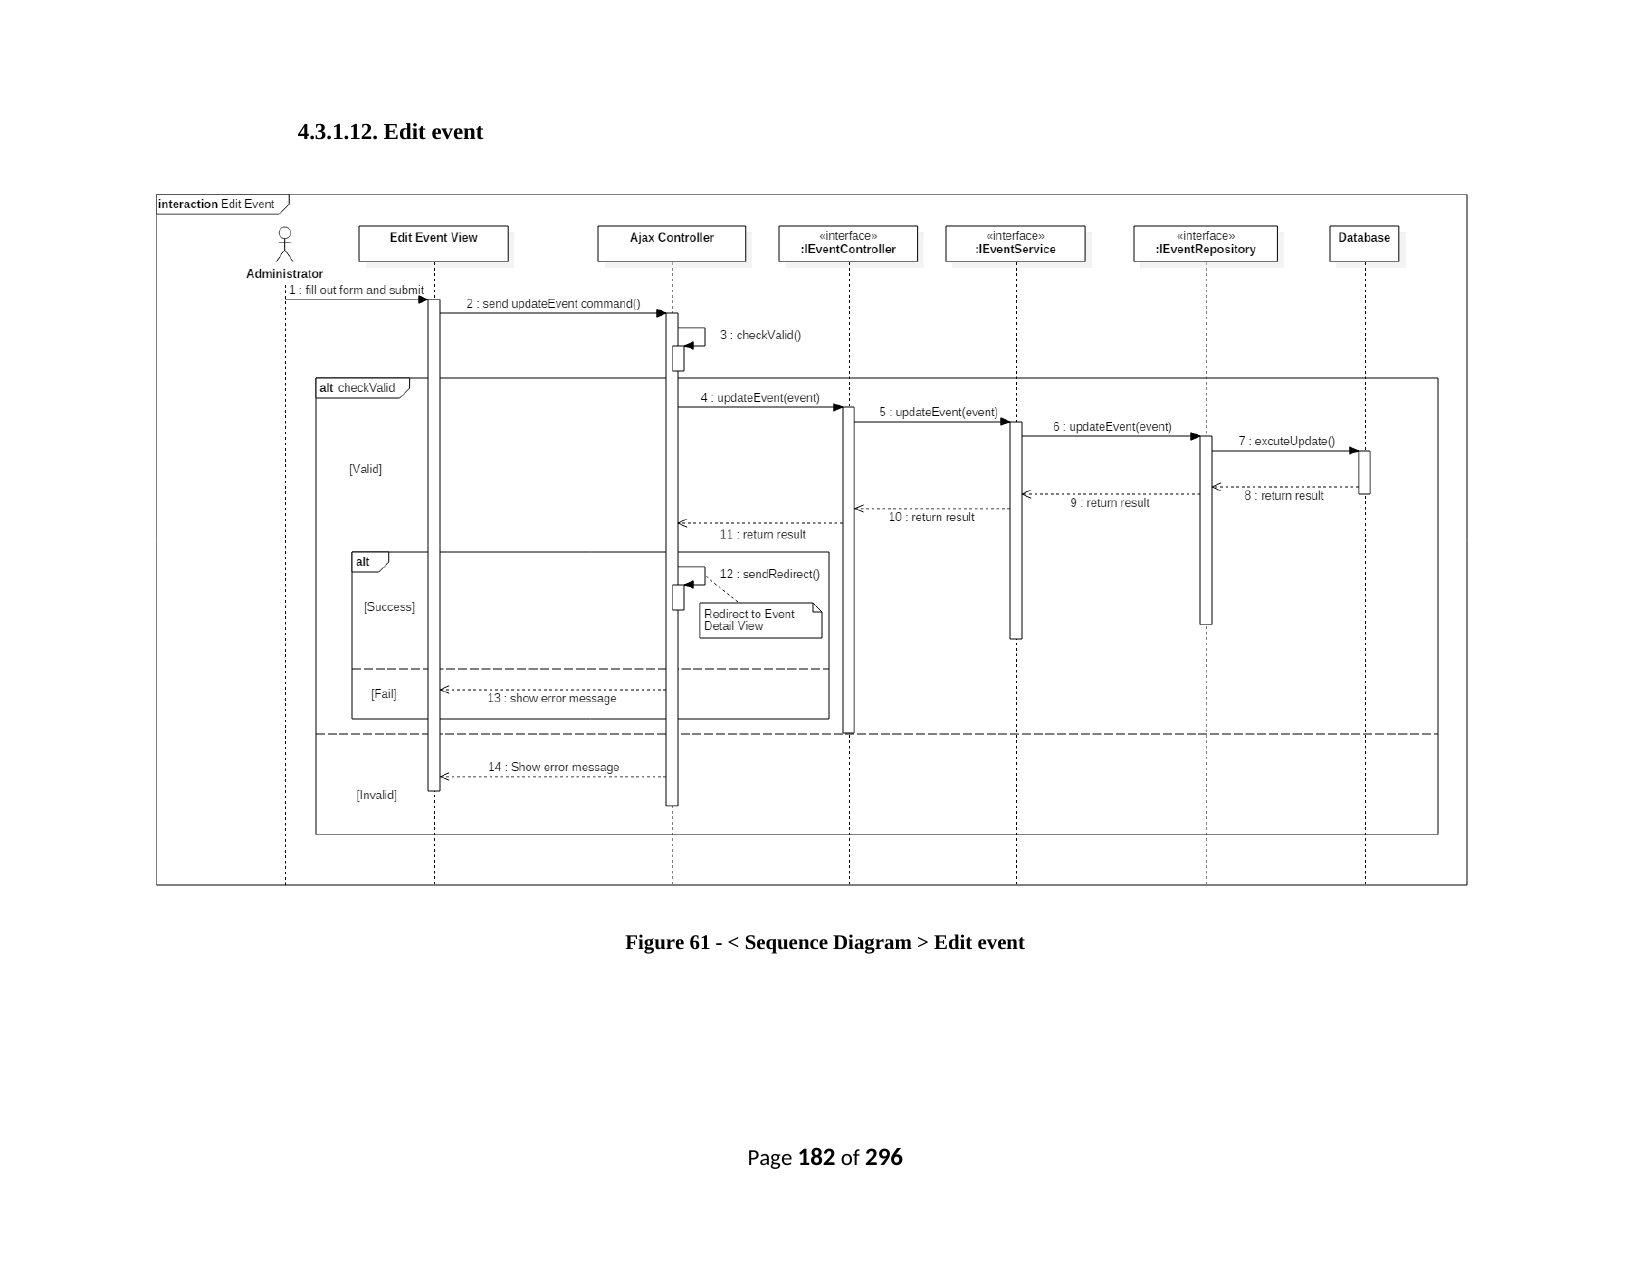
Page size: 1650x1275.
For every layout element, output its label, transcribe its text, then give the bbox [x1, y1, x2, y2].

subtitle 4.3.1.12. Edit event [148, 118, 1502, 144]
picture [147, 185, 1503, 921]
